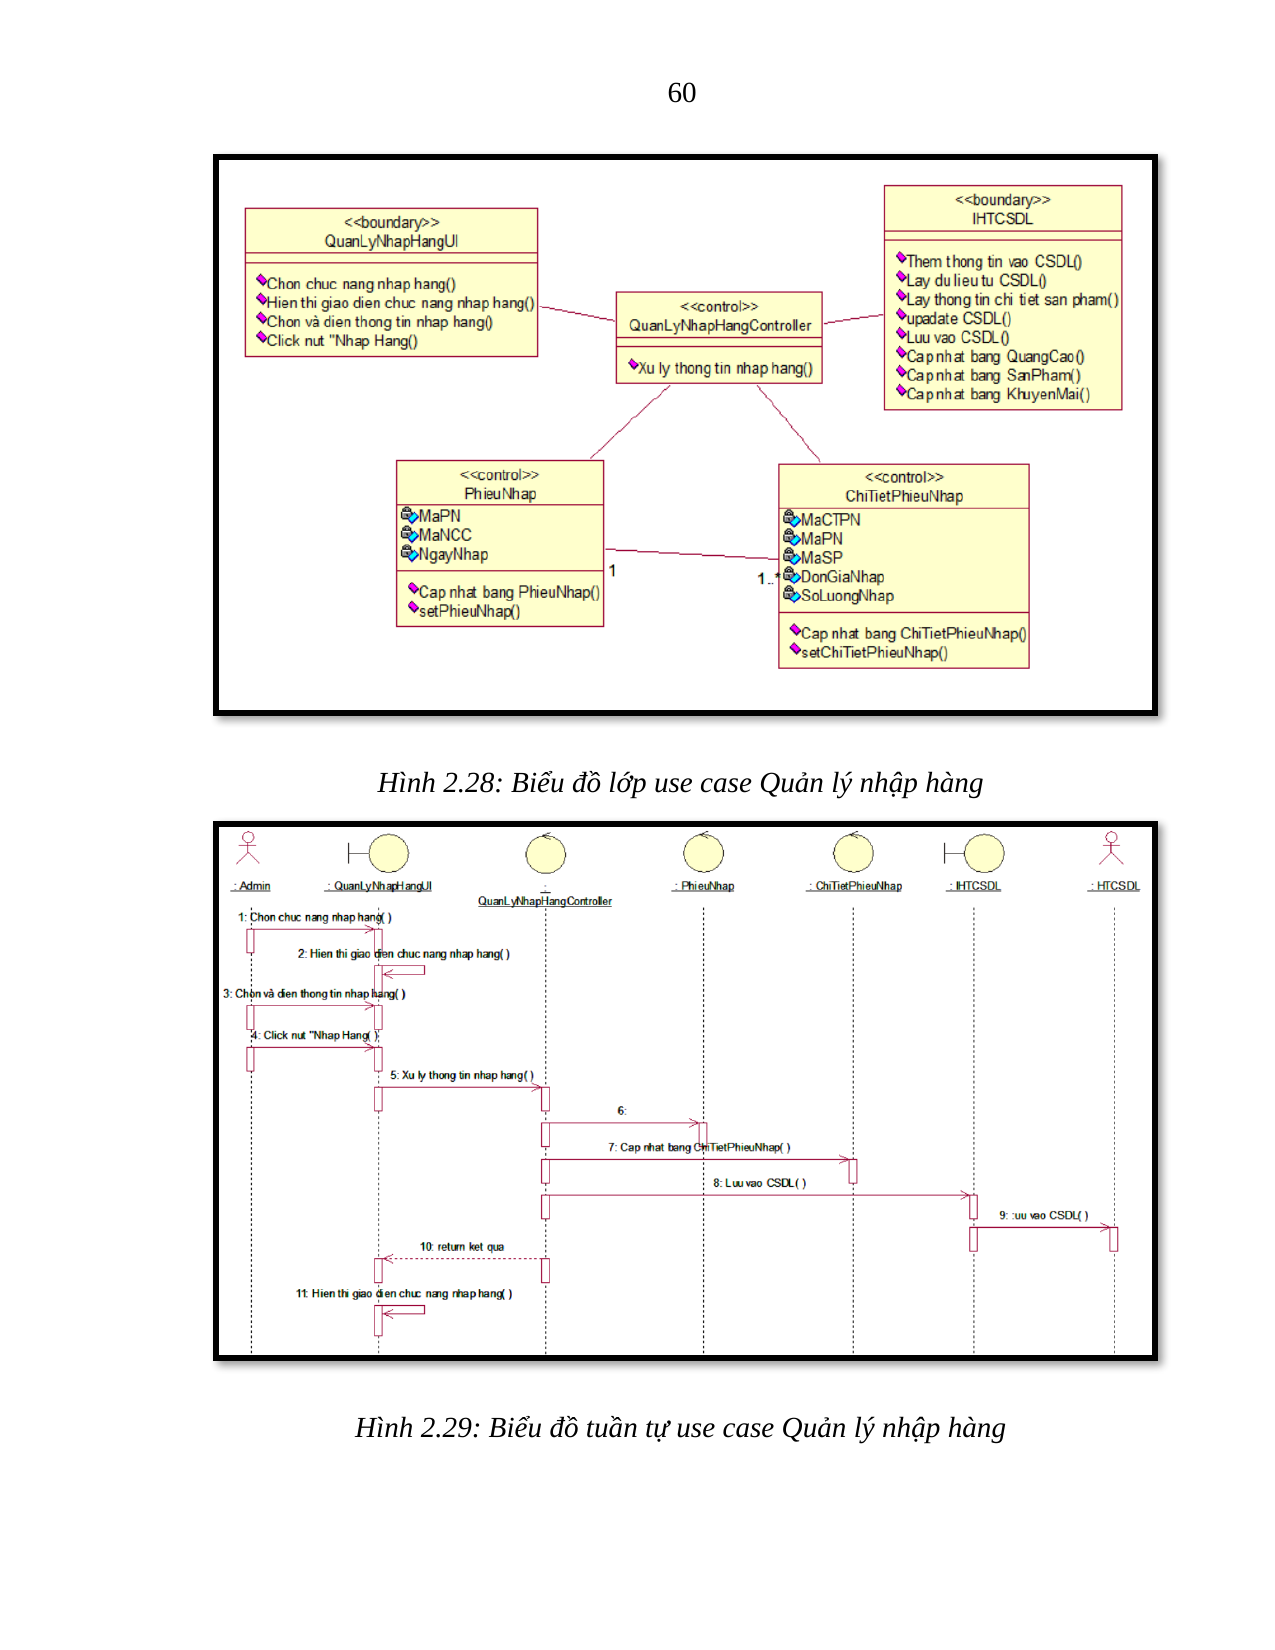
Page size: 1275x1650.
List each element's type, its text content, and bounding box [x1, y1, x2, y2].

picture [219, 827, 1152, 1355]
text Hình 2.28: Biểu đồ lớp use case Quản lý nhập hàng [207, 766, 1157, 799]
picture [219, 160, 1152, 710]
text Hình 2.29: Biểu đồ tuần tự use case Quản lý nhập hàng [207, 1410, 1157, 1444]
